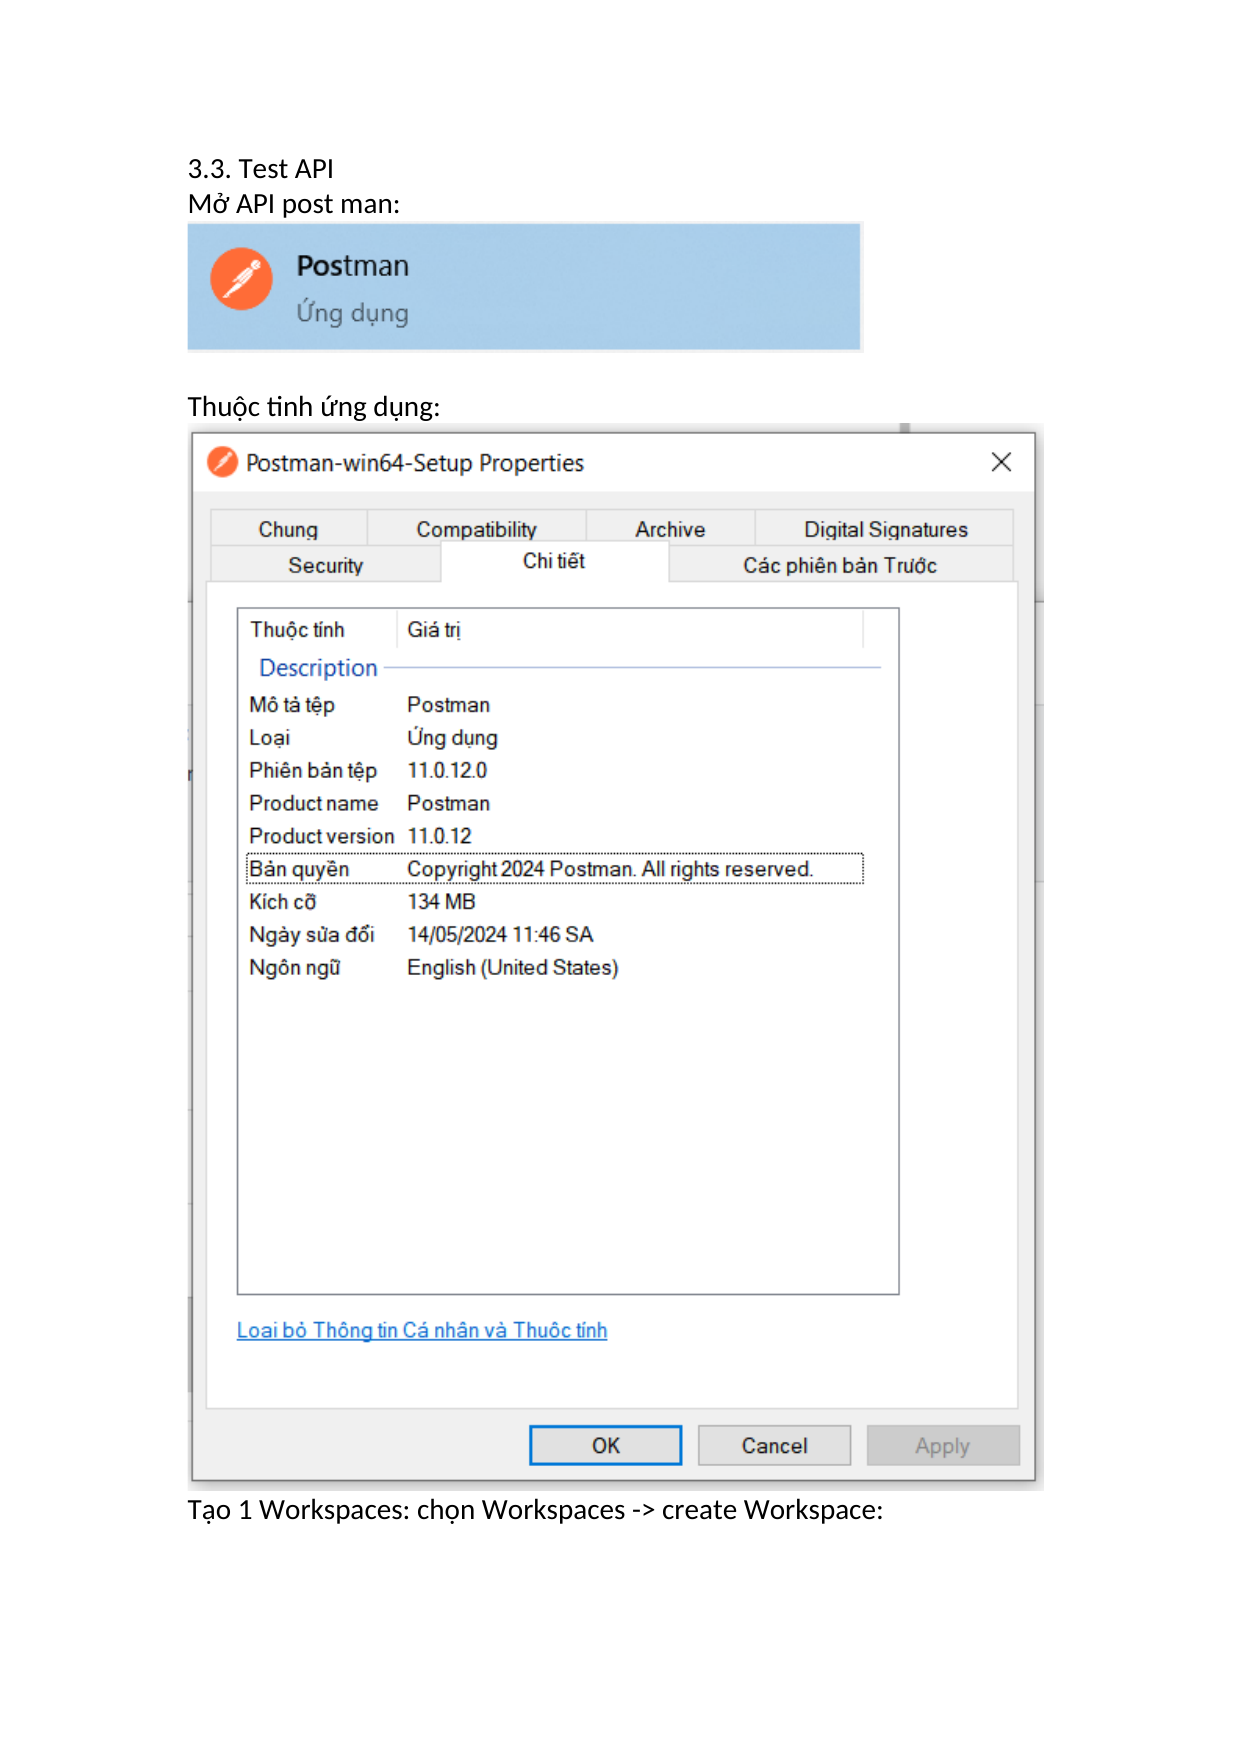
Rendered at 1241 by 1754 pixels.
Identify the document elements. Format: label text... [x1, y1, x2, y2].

list Test API [187, 150, 1053, 186]
list Thuộc tinh ứng dụng: [187, 388, 1053, 424]
list Tạo 1 Workspaces: chọn Workspaces -> create Workspace: [187, 1491, 1053, 1527]
picture [187, 423, 1044, 1491]
list Mở API post man: [187, 186, 1053, 221]
picture [187, 221, 864, 353]
